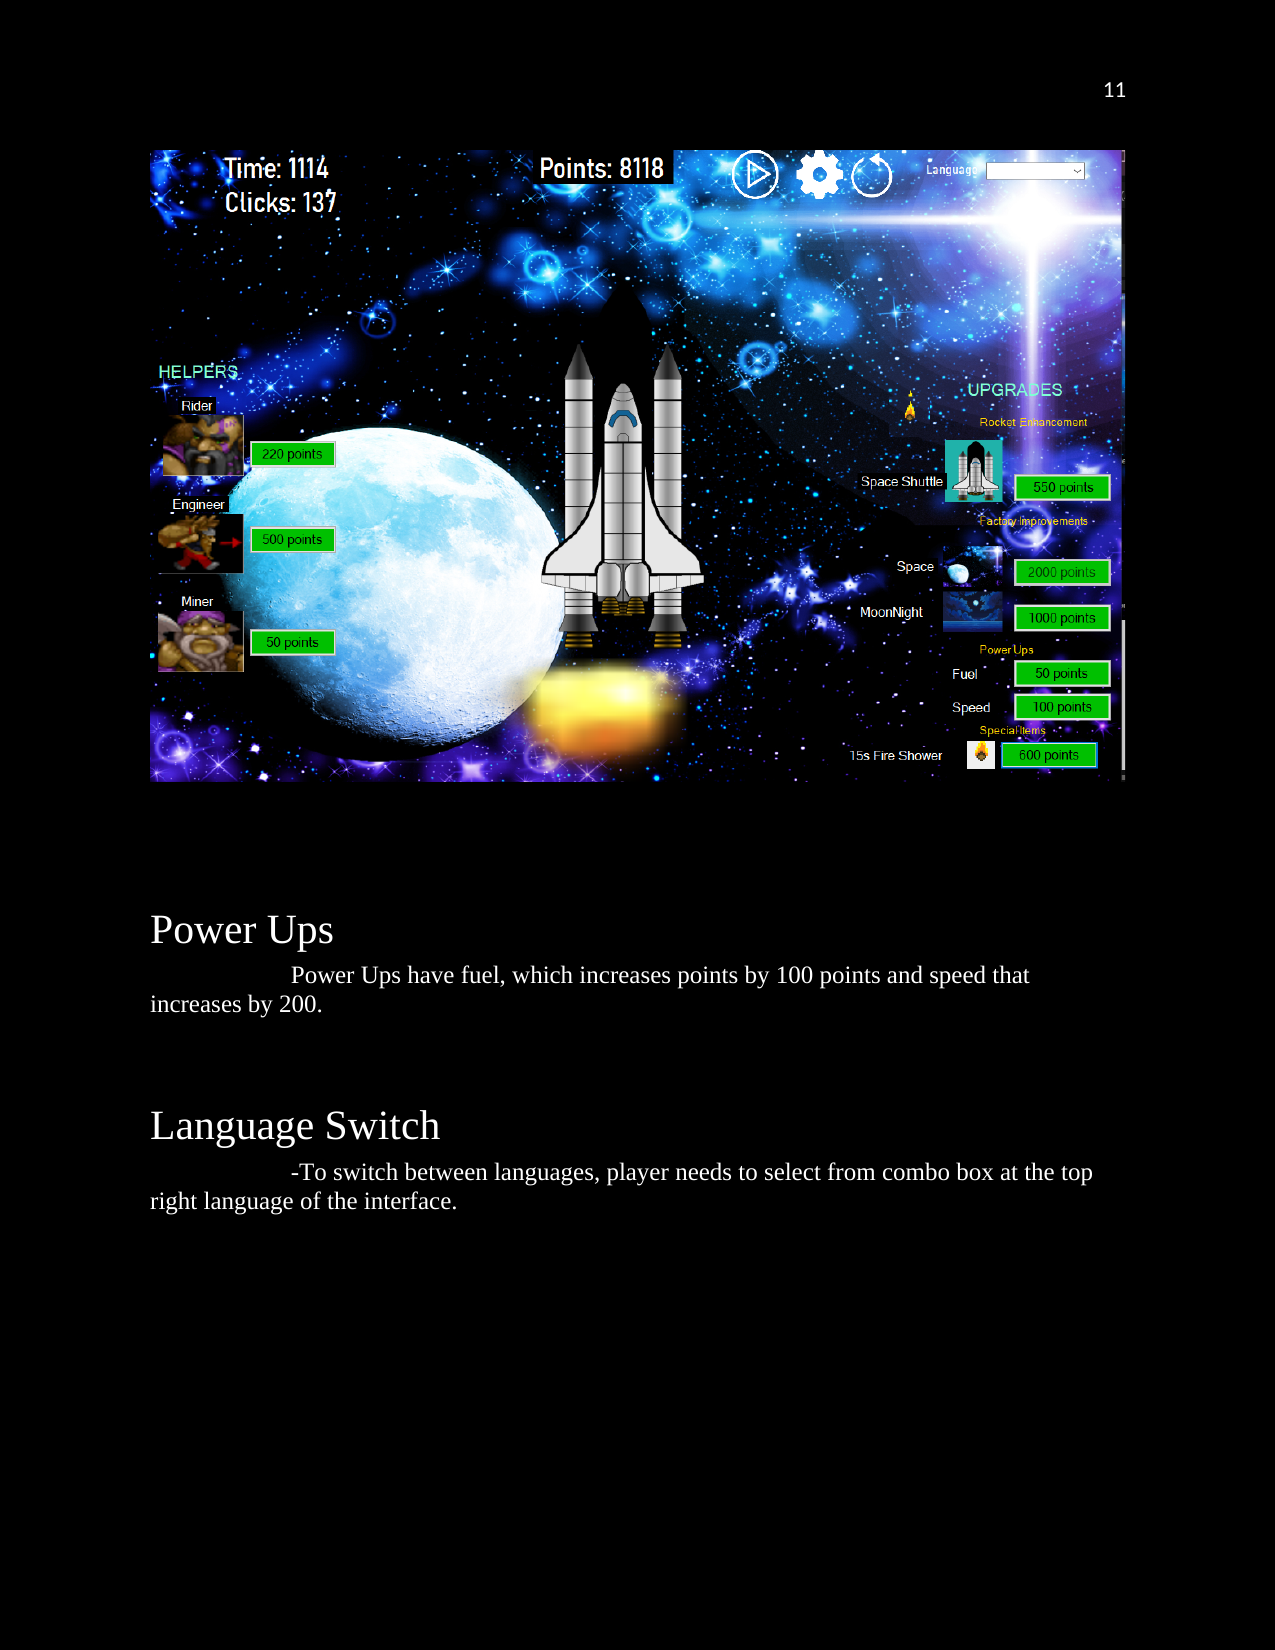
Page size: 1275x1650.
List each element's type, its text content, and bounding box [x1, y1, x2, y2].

text Power Ups have fuel, which increases points by 100 points and speed that increases by 200. [150, 960, 1124, 1018]
subtitle Language Switch [150, 1101, 1124, 1149]
text -To switch between languages, player needs to select from combo box at the top right language of the interface. [150, 1157, 1124, 1214]
picture [150, 150, 1125, 782]
subtitle Power Ups [150, 904, 1124, 952]
